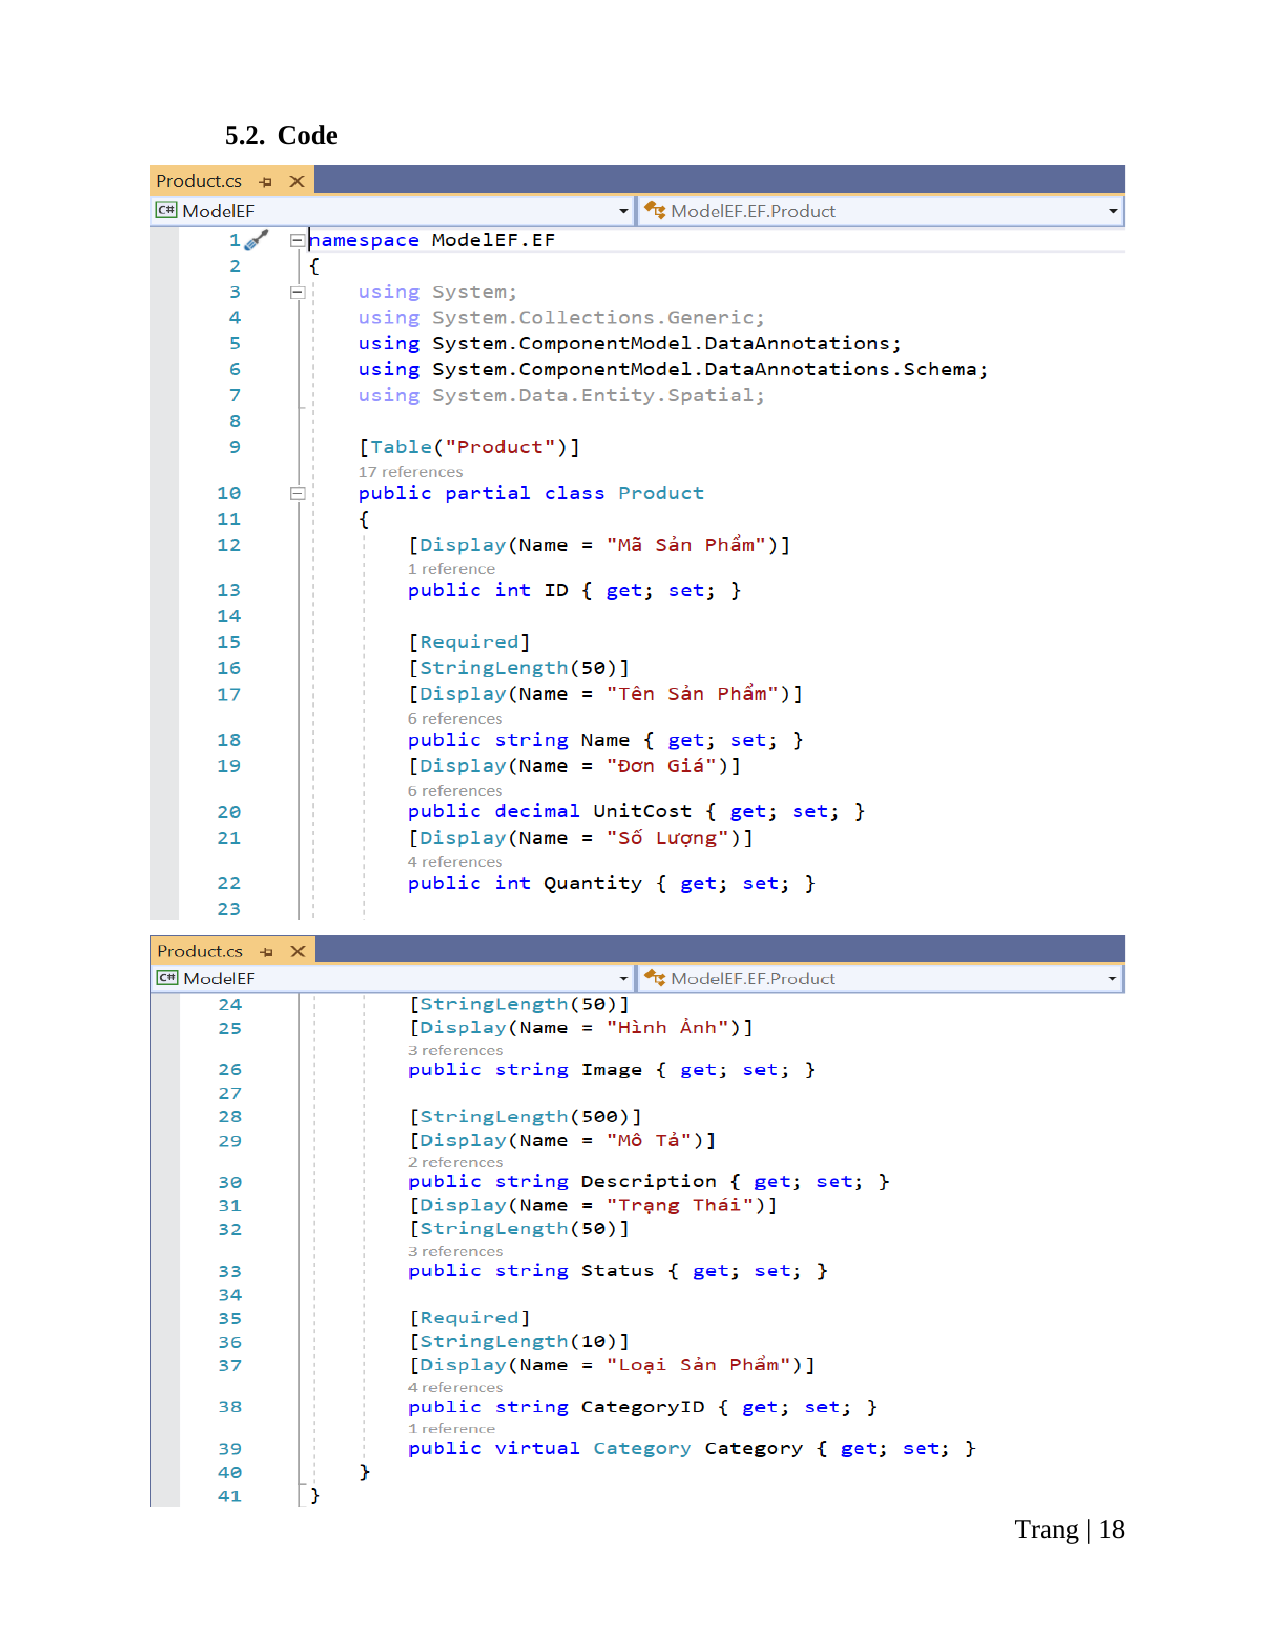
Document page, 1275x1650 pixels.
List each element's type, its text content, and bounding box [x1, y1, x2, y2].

picture [150, 165, 1125, 920]
text Code [225, 119, 1125, 150]
picture [150, 935, 1125, 1507]
